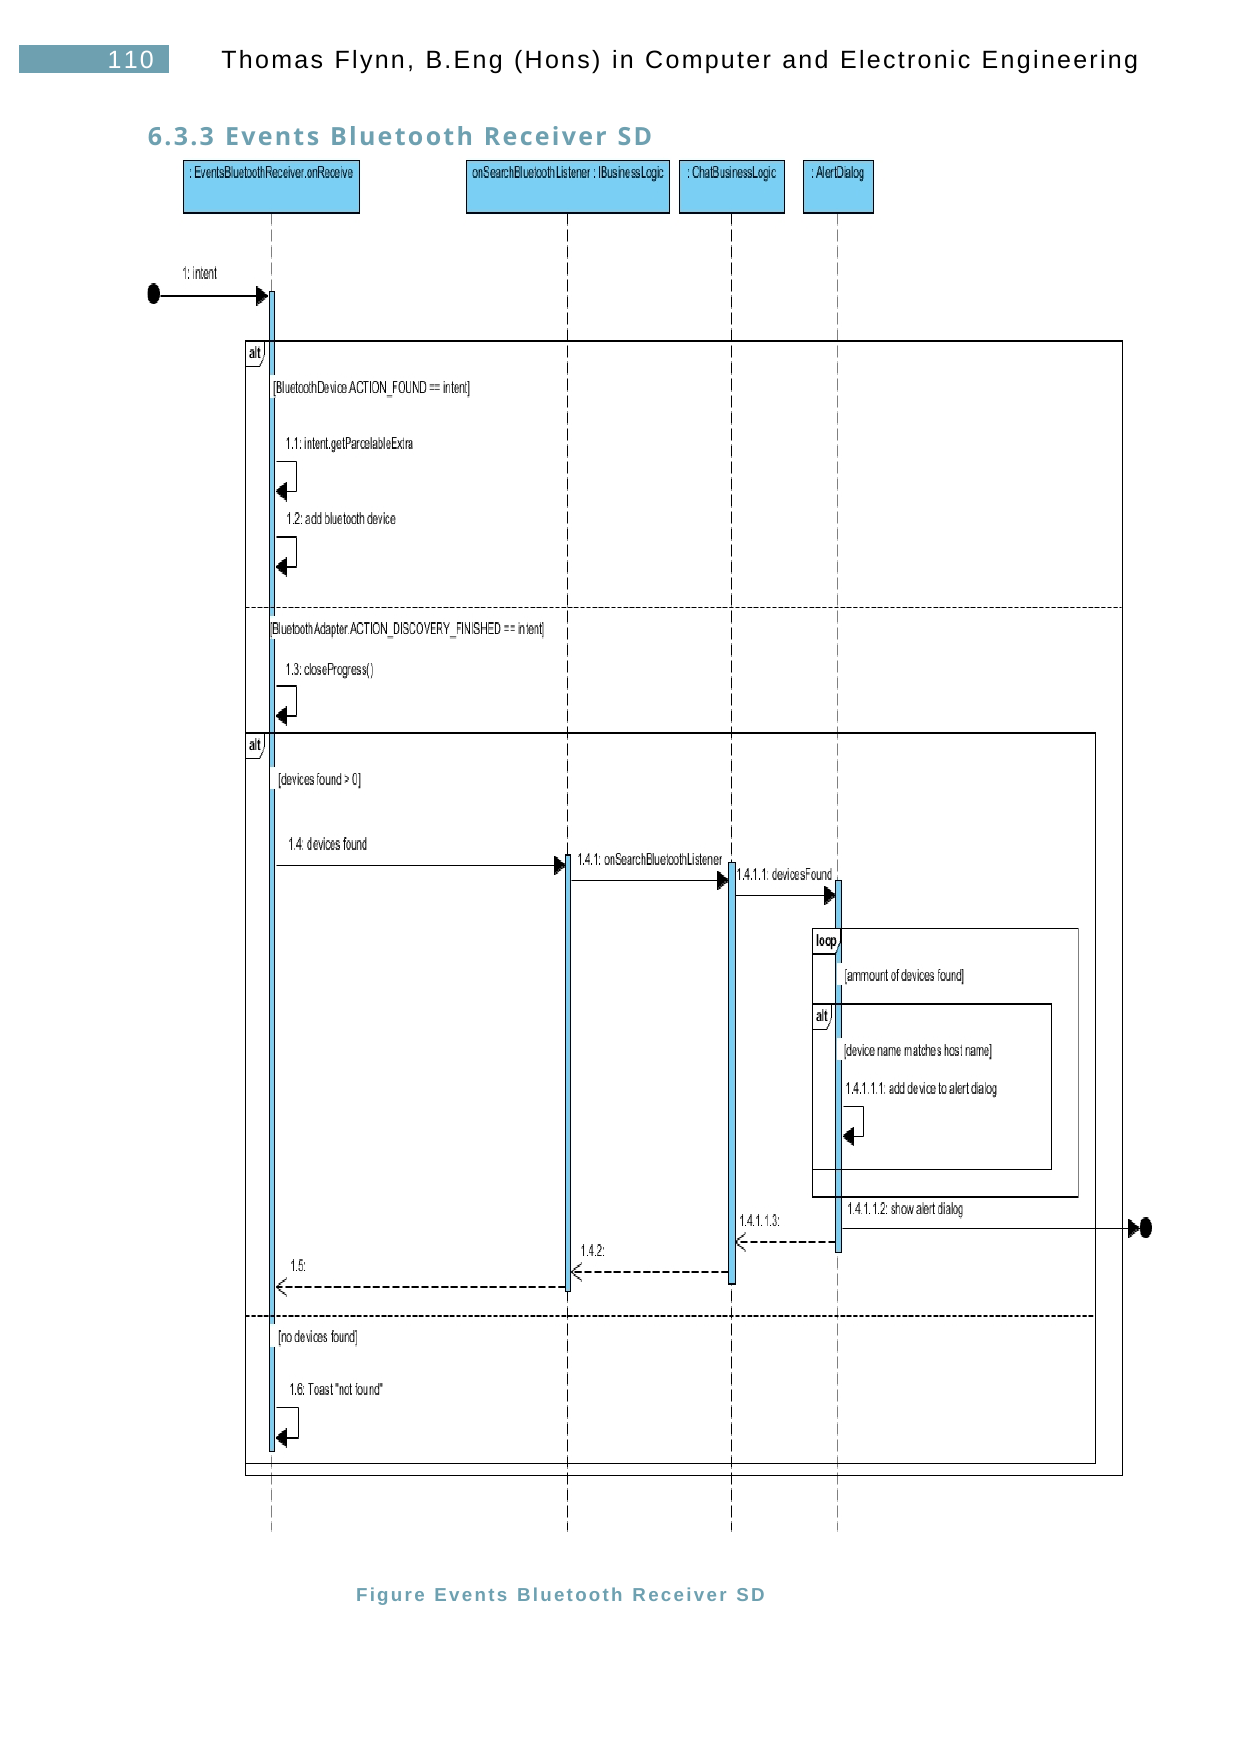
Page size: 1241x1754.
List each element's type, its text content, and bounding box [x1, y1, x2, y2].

picture [147, 157, 1156, 1537]
subtitle 6.3.3 Events Bluetooth Receiver SD [148, 118, 1122, 152]
